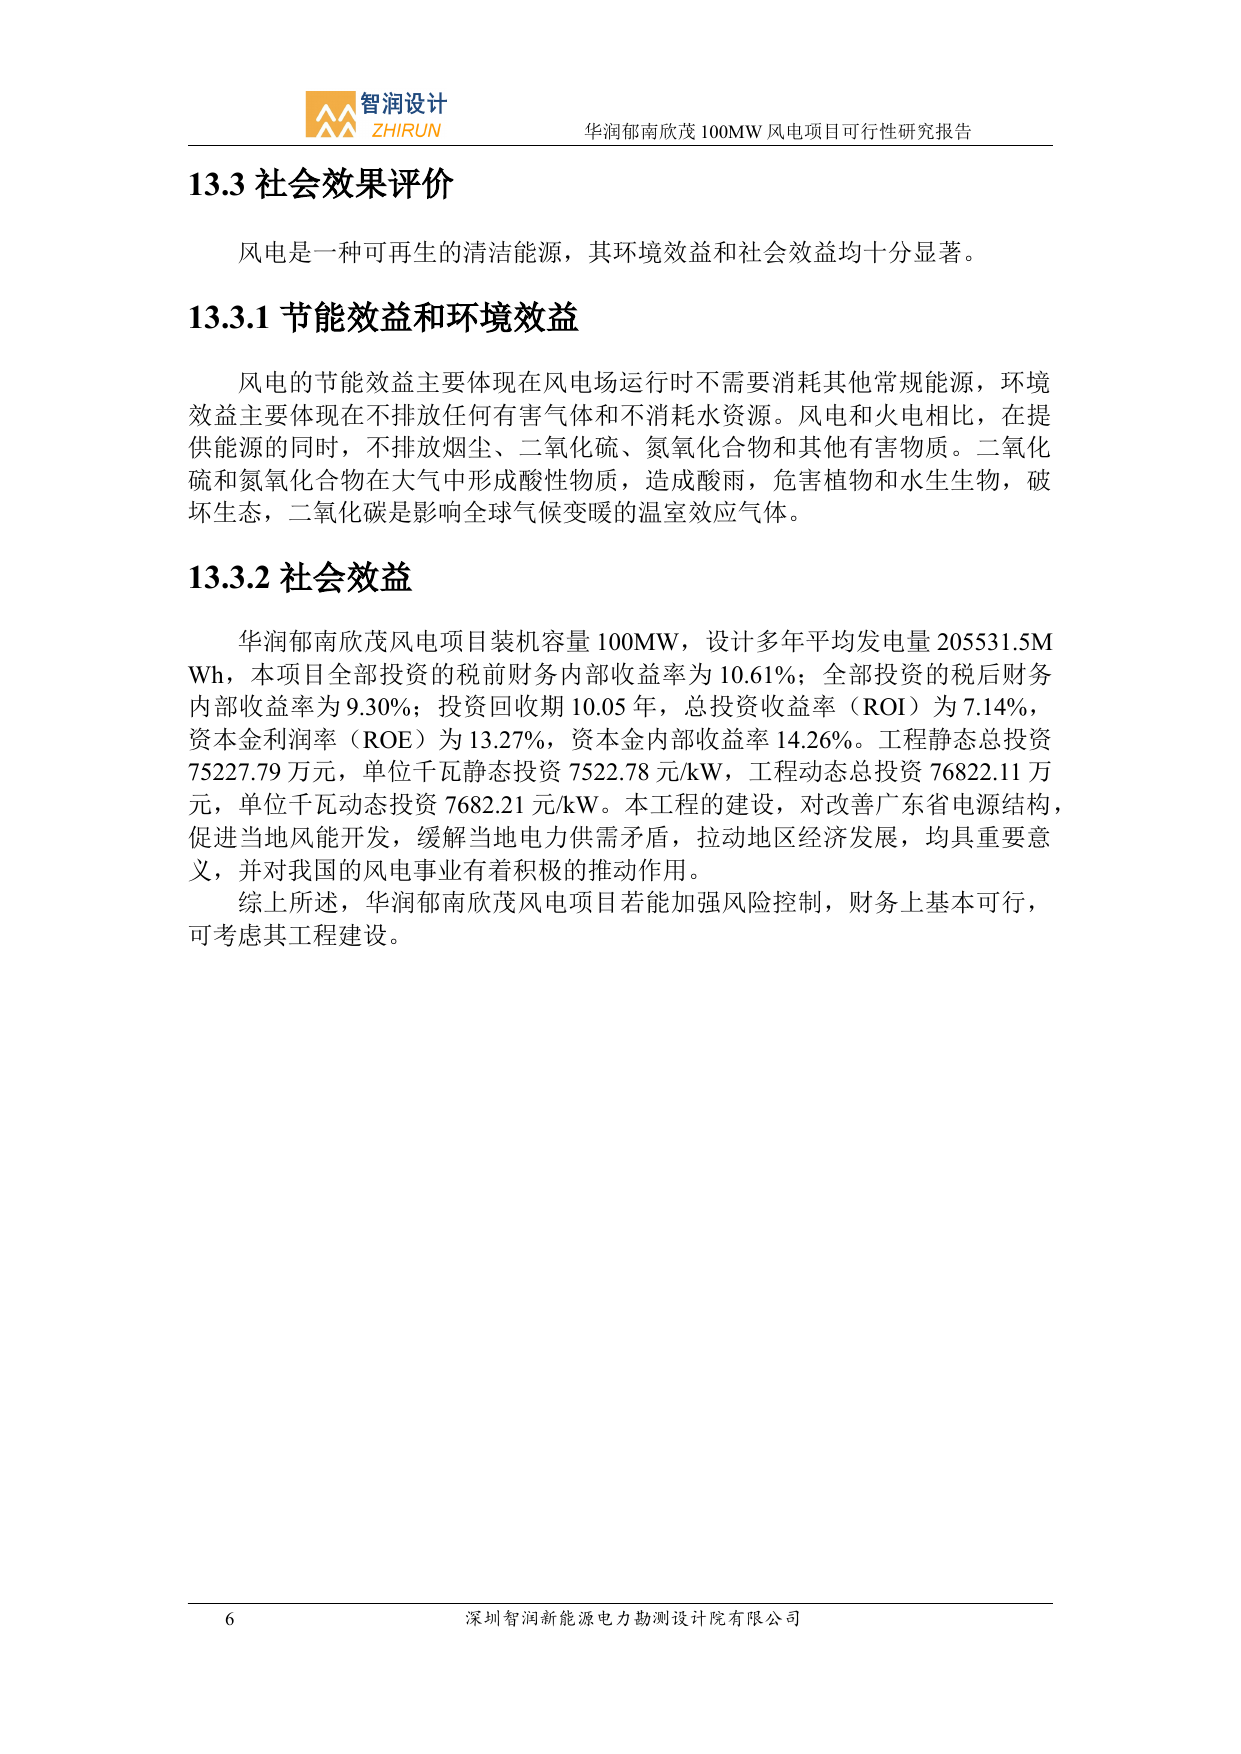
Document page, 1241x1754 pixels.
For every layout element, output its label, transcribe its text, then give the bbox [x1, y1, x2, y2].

text 13.3 社会效果评价 [187, 162, 1053, 202]
text 13.3.1 节能效益和环境效益 [187, 283, 1053, 348]
text 华润郁南欣茂风电项目装机容量100MW，设计多年平均发电量205531.5MWh，本项目全部投资的税前财务内部收益率为10.61%；全部投资的税后财务内部收益率为9.30%；投资回收期10.05年，总投资收益率（ROI）为7.14%，资本金利润率（ROE）为13.27%，资本金内部收益率14.26%。工程静态总投资75227.79万元，单位千瓦静态投资7522.78元/kW，工程动态总投资76822.11万元，单位千瓦动态投资7682.21元/kW。本工程的建设，对改善广东省电源结构，促进当地风能开发，缓解当地电力供需矛盾，拉动地区经济发展，均具重要意义，并对我国的风电事业有着积极的推动作用。 [187, 624, 1053, 884]
text 13.3.2 社会效益 [187, 543, 1053, 608]
picture [305, 88, 448, 139]
text 风电是一种可再生的清洁能源，其环境效益和社会效益均十分显著。 [187, 234, 1053, 267]
text 综上所述，华润郁南欣茂风电项目若能加强风险控制，财务上基本可行，可考虑其工程建设。 [187, 884, 1053, 949]
text 风电的节能效益主要体现在风电场运行时不需要消耗其他常规能源，环境效益主要体现在不排放任何有害气体和不消耗水资源。风电和火电相比，在提供能源的同时，不排放烟尘、二氧化硫、氮氧化合物和其他有害物质。二氧化硫和氮氧化合物在大气中形成酸性物质，造成酸雨，危害植物和水生生物，破坏生态，二氧化碳是影响全球气候变暖的温室效应气体。 [187, 364, 1053, 527]
